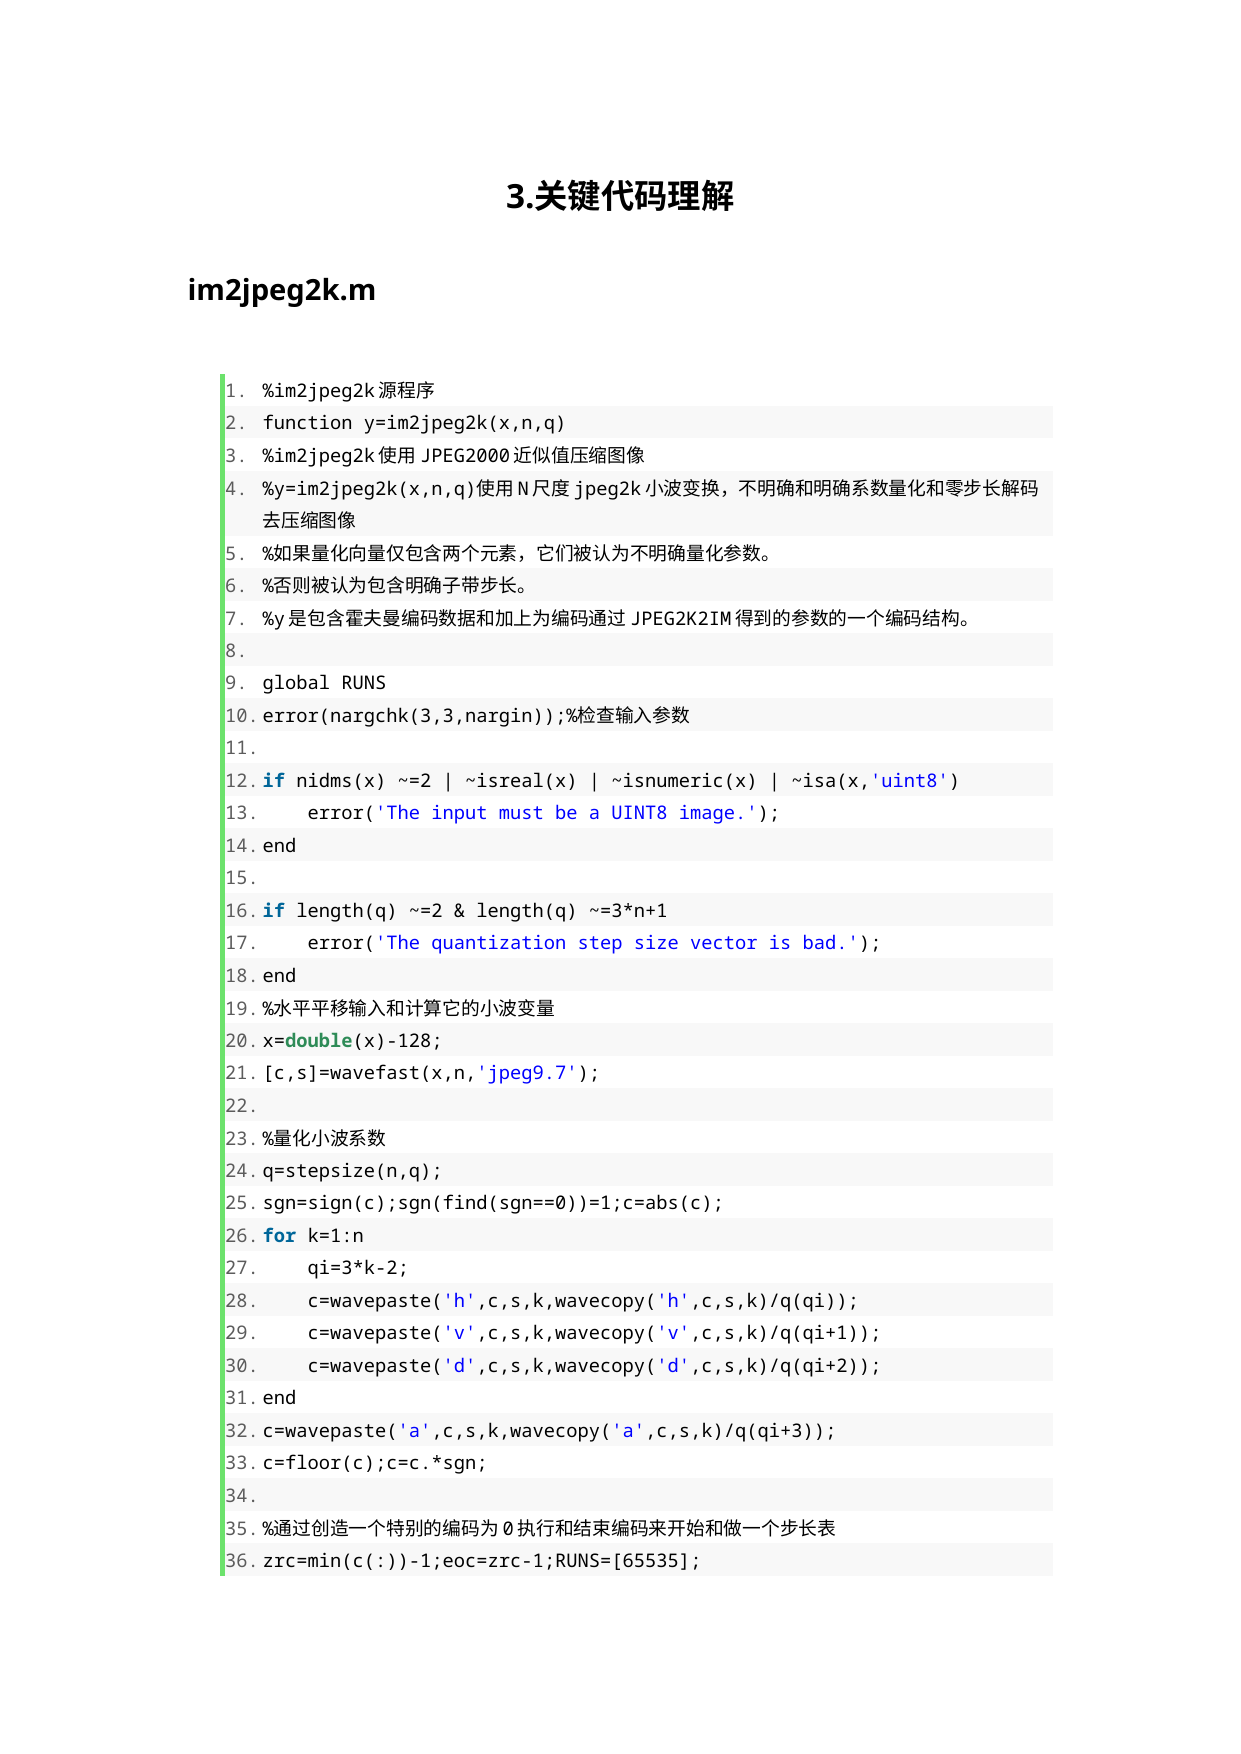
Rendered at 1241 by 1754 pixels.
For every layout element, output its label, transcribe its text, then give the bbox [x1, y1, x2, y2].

list zrc=min(c(:))-1;eoc=zrc-1;RUNS=[65535]; [225, 1543, 1053, 1576]
list c=wavepaste('a',c,s,k,wavecopy('a',c,s,k)/q(qi+3)); [225, 1413, 1053, 1446]
list end [225, 828, 1053, 861]
list end [225, 958, 1053, 991]
list [c,s]=wavefast(x,n,'jpeg9.7'); [225, 1056, 1053, 1088]
list c=wavepaste('h',c,s,k,wavecopy('h',c,s,k)/q(qi)); [225, 1283, 1053, 1316]
list global RUNS [225, 666, 1053, 698]
list %im2jpeg2k源程序 [220, 373, 1053, 406]
list %通过创造一个特别的编码为0执行和结束编码来开始和做一个步长表 [225, 1511, 1053, 1543]
list %y=im2jpeg2k(x,n,q)使用N尺度jpeg2k小波变换，不明确和明确系数量化和零步长解码去压缩图像 [225, 471, 1053, 536]
list %y是包含霍夫曼编码数据和加上为编码通过JPEG2K2IM得到的参数的一个编码结构。 [225, 601, 1053, 633]
list c=wavepaste('v',c,s,k,wavecopy('v',c,s,k)/q(qi+1)); [225, 1316, 1053, 1348]
list qi=3*k-2; [225, 1251, 1053, 1283]
list x=double(x)-128; [225, 1023, 1053, 1056]
list function y=im2jpeg2k(x,n,q) [225, 406, 1053, 438]
list %否则被认为包含明确子带步长。 [225, 568, 1053, 601]
list if length(q) ~=2 & length(q) ~=3*n+1 [225, 893, 1053, 926]
list %水平平移输入和计算它的小波变量 [225, 991, 1053, 1023]
list %im2jpeg2k使用JPEG2000近似值压缩图像 [225, 438, 1053, 471]
list error('The input must be a UINT8 image.'); [225, 796, 1053, 828]
list c=floor(c);c=c.*sgn; [225, 1446, 1053, 1478]
list c=wavepaste('d',c,s,k,wavecopy('d',c,s,k)/q(qi+2)); [225, 1348, 1053, 1381]
list q=stepsize(n,q); [225, 1153, 1053, 1186]
list end [225, 1381, 1053, 1413]
list %如果量化向量仅包含两个元素，它们被认为不明确量化参数。 [225, 536, 1053, 568]
list error(nargchk(3,3,nargin));%检查输入参数 [225, 698, 1053, 731]
title 3.关键代码理解 [187, 162, 1053, 227]
list if nidms(x) ~=2 | ~isreal(x) | ~isnumeric(x) | ~isa(x,'uint8') [225, 763, 1053, 796]
list sgn=sign(c);sgn(find(sgn==0))=1;c=abs(c); [225, 1186, 1053, 1218]
subtitle im2jpeg2k.m [187, 256, 1053, 321]
list error('The quantization step size vector is bad.'); [225, 926, 1053, 958]
list for k=1:n [225, 1218, 1053, 1251]
list %量化小波系数 [225, 1121, 1053, 1153]
